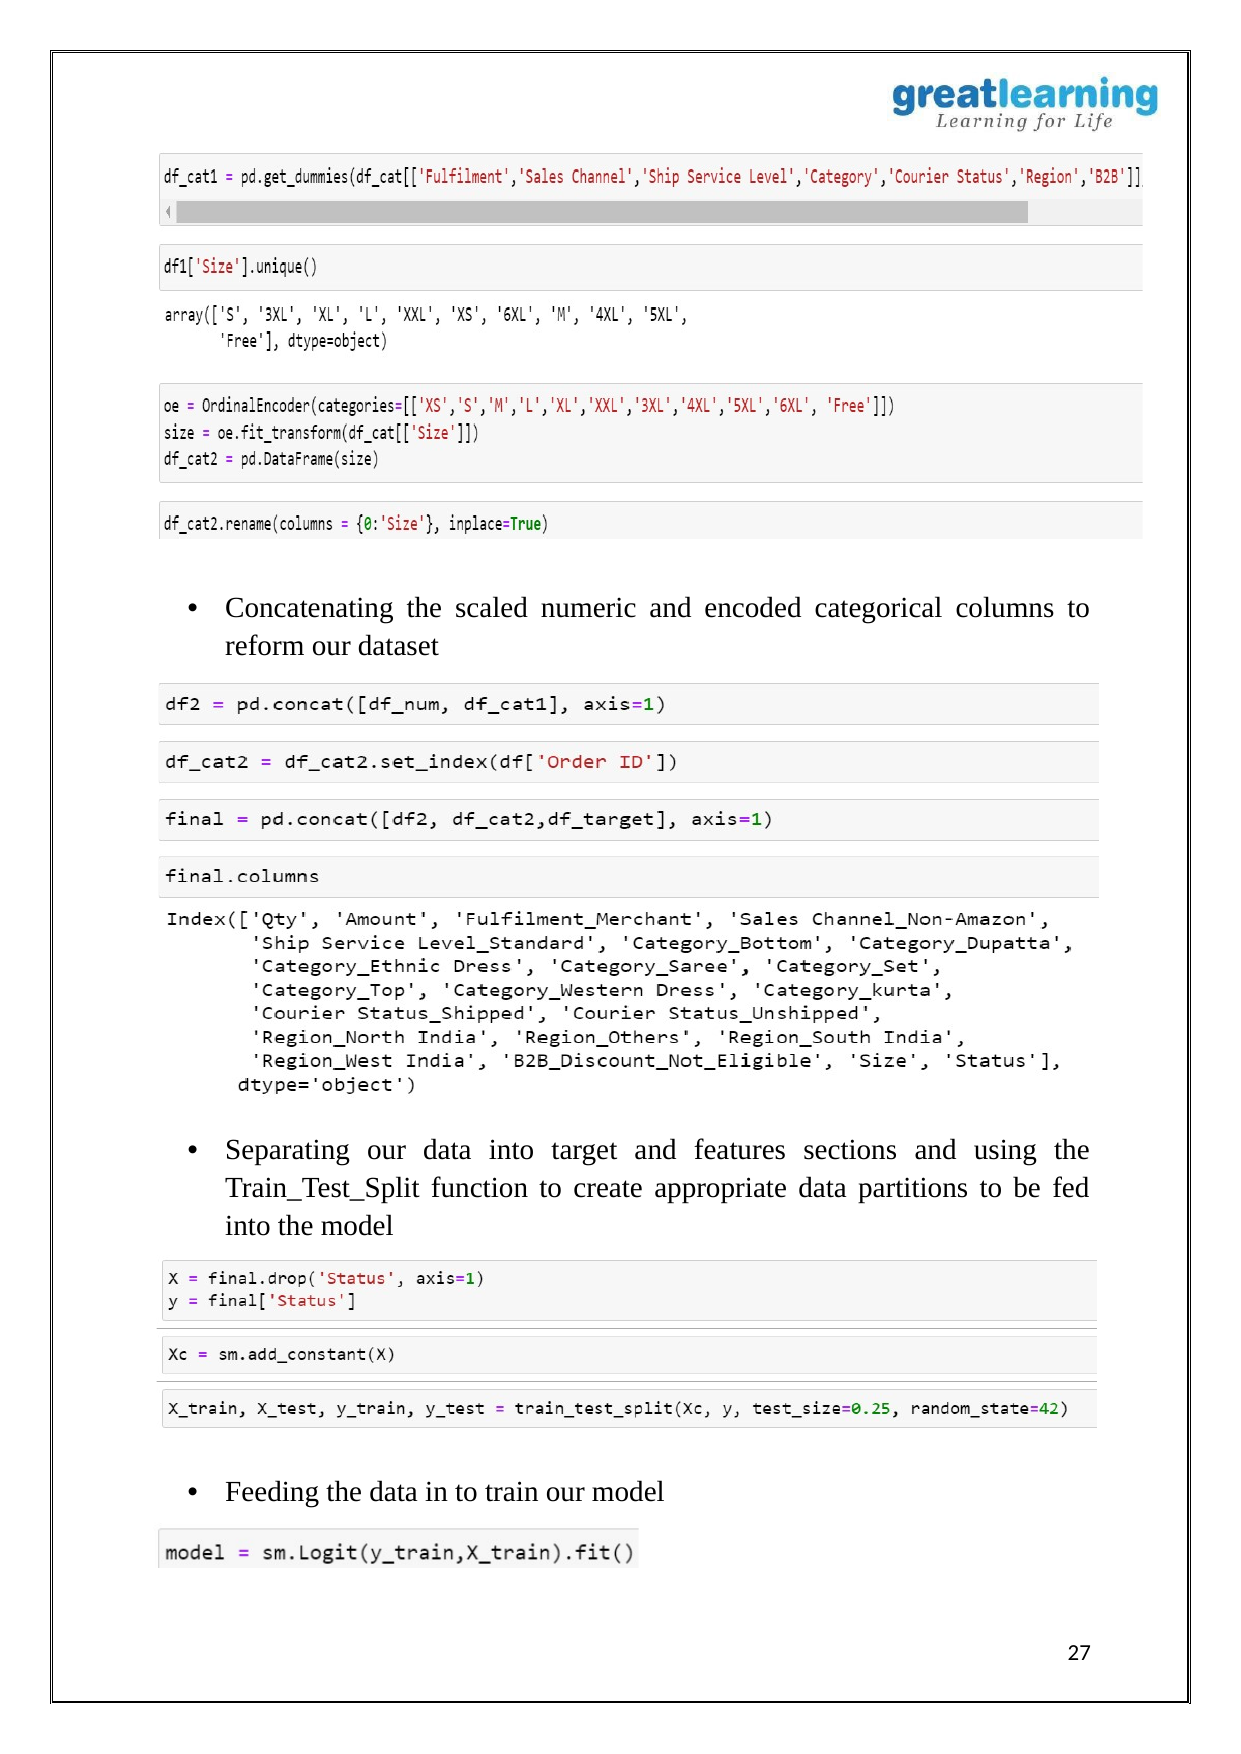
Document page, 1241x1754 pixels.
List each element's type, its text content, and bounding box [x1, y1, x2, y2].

picture [158, 683, 1099, 1117]
picture [153, 1522, 639, 1568]
list Feeding the data in to train our model [187, 1474, 1091, 1508]
picture [887, 72, 1161, 139]
list Concatenating the scaled numeric and encoded categorical columns to reform our dataset [187, 590, 1091, 662]
list Separating our data into target and features sections and using the Train_Test_Split function to create appropriate data partitions to be fed into the model [187, 1132, 1091, 1241]
picture [158, 150, 1143, 539]
picture [156, 1255, 1097, 1436]
